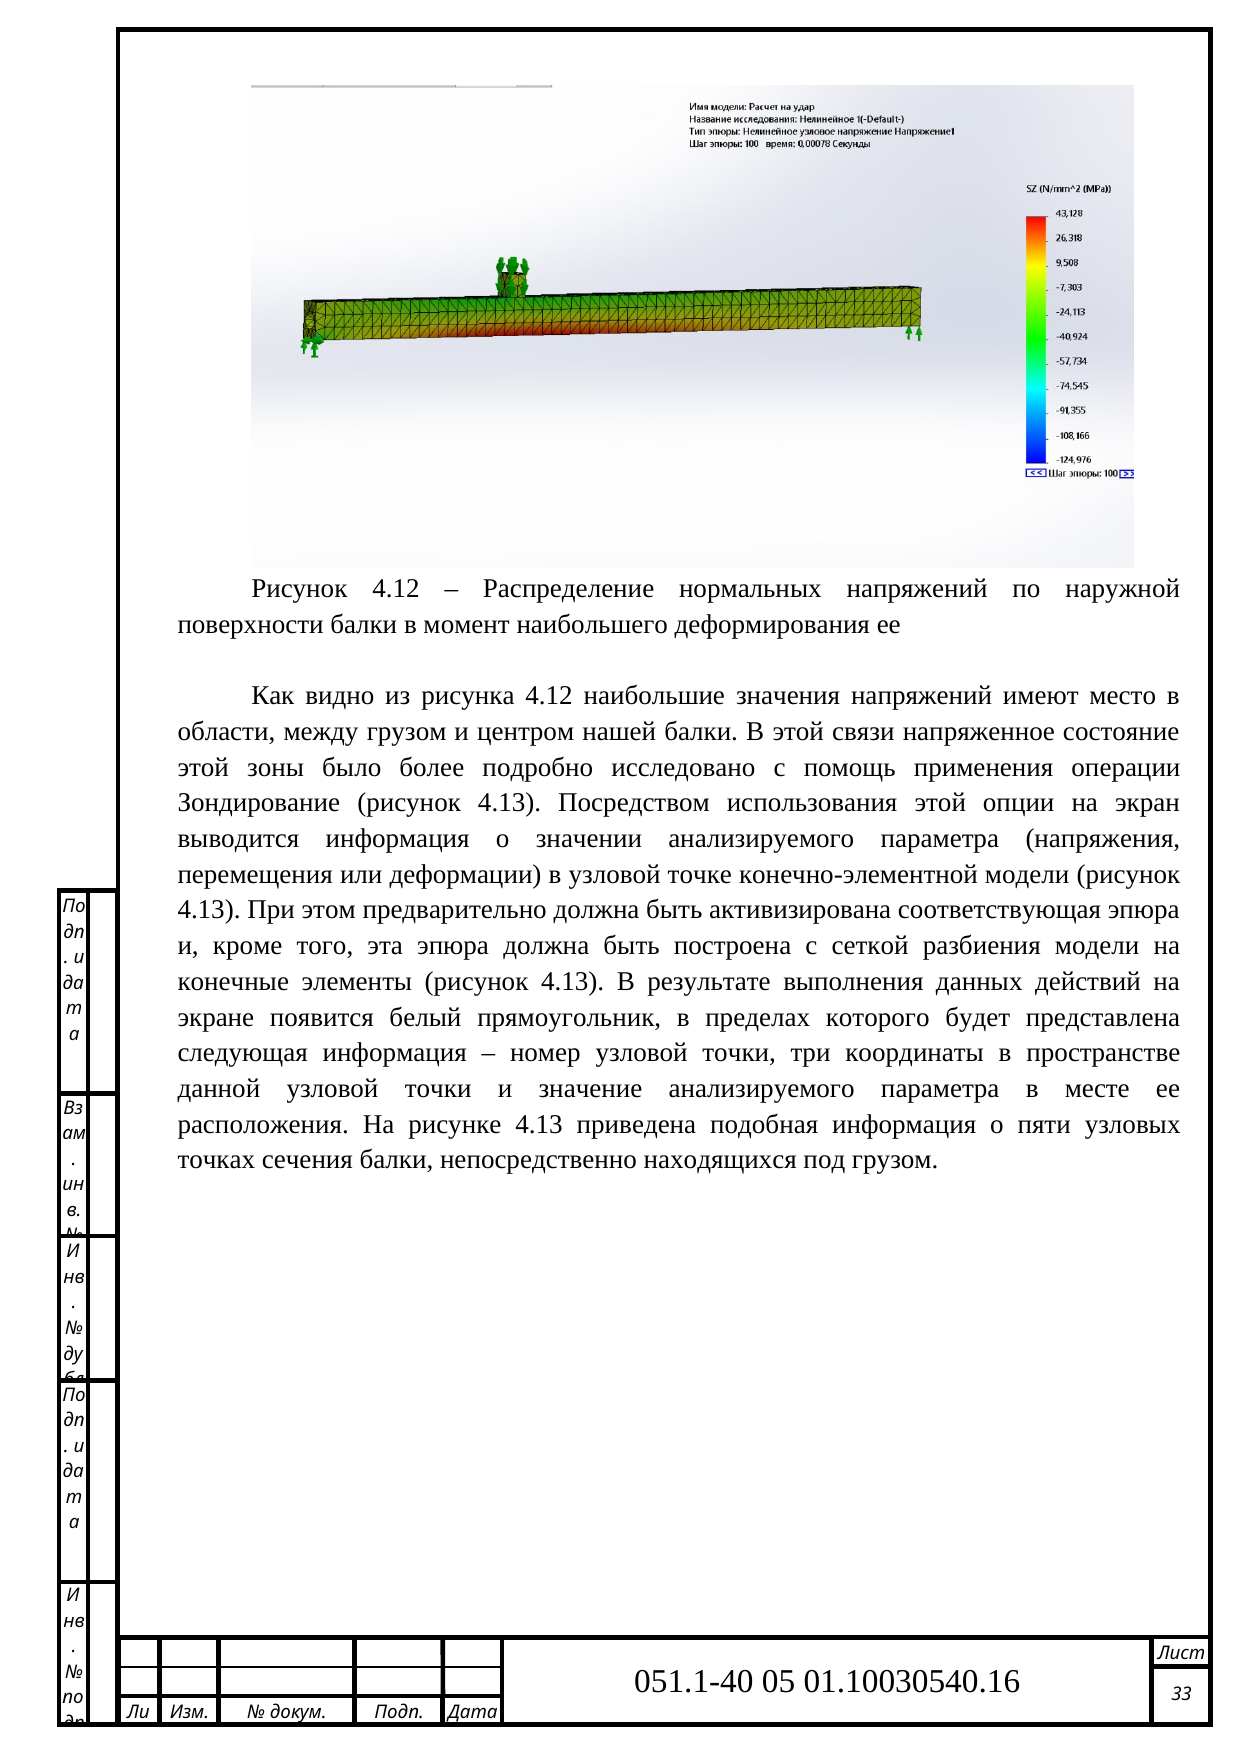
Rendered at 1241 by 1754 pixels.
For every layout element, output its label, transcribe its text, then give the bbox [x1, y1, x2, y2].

picture [251, 85, 1134, 568]
text Как видно из рисунка 4.12 наибольшие значения напряжений имеют место в области, между грузом и центром нашей балки. В этой связи напряженное состояние этой зоны было более подробно исследовано с помощь применения операции Зондирование (рисунок 4.13). Посредством использования этой опции на экран выводится информация о значении анализируемого параметра (напряжения, перемещения или деформации) в узловой точке конечно-элементной модели (рисунок 4.13). При этом предварительно должна быть активизирована соответствующая эпюра и, кроме того, эта эпюра должна быть построена с сеткой разбиения модели на конечные элементы (рисунок 4.13). В результате выполнения данных действий на экране появится белый прямоугольник, в пределах которого будет представлена следующая информация ‒ номер узловой точки, три координаты в пространстве данной узловой точки и значение анализируемого параметра в месте ее расположения. На рисунке 4.13 приведена подобная информация о пяти узловых точках сечения балки, непосредственно находящихся под грузом. [177, 679, 1181, 1175]
text Рисунок 4.12 ‒ Распределение нормальных напряжений по наружной поверхности балки в момент наибольшего деформирования ее [177, 572, 1181, 639]
